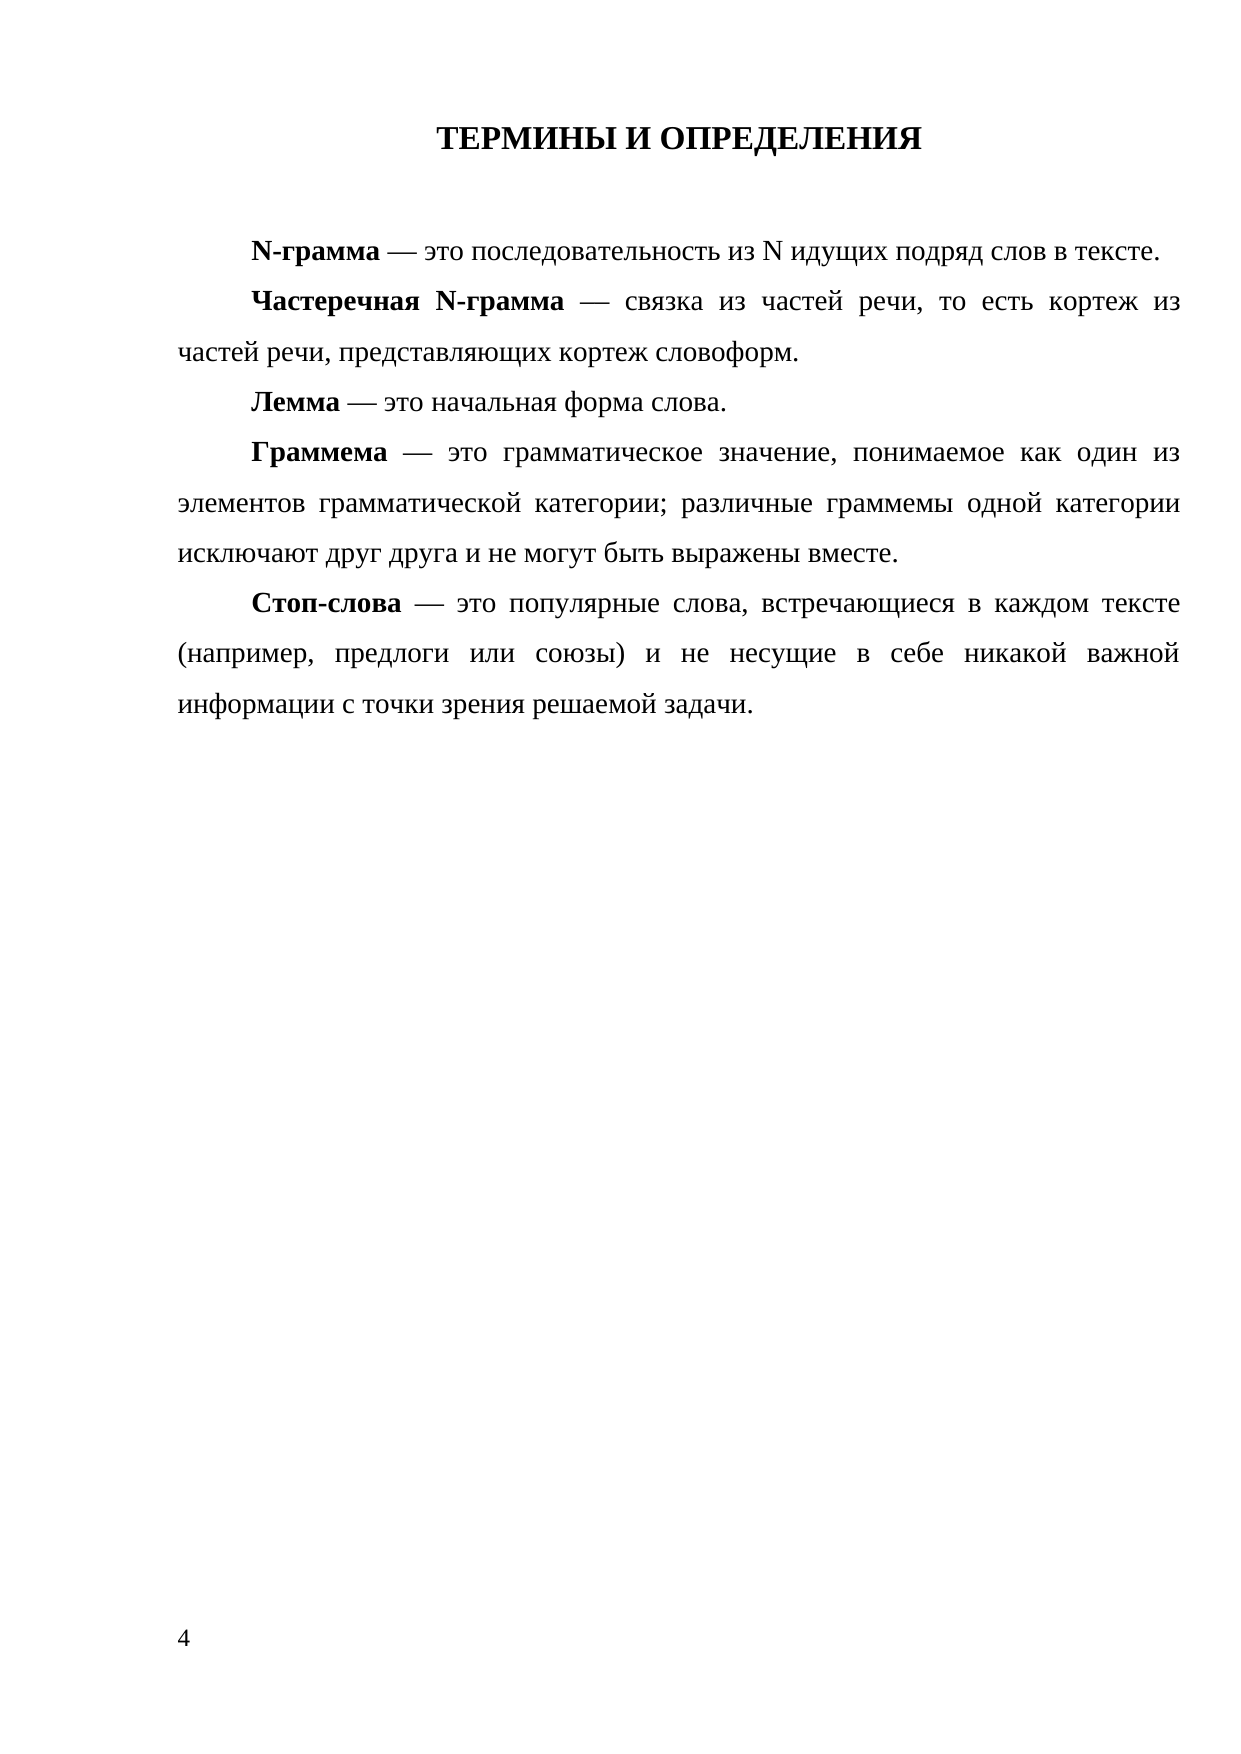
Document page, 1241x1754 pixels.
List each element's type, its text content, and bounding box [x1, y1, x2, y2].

subtitle ТЕРМИНЫ И ОПРЕДЕЛЕНИЯ [177, 118, 1181, 156]
text Лемма — это начальная форма слова. [177, 384, 1181, 418]
text Частеречная N-грамма –– связка из частей речи, то есть кортеж из частей речи, представляющих кортеж словоформ. [177, 283, 1181, 367]
text N-грамма — это последовательность из N идущих подряд слов в тексте. [177, 233, 1181, 267]
text Граммема — это грамматическое значение, понимаемое как один из элементов грамматической категории; различные граммемы одной категории исключают друг друга и не могут быть выражены вместе. [177, 434, 1181, 568]
text Стоп-слова — это популярные слова, встречающиеся в каждом тексте (например, предлоги или союзы) и не несущие в себе никакой важной информации с точки зрения решаемой задачи. [177, 585, 1181, 719]
